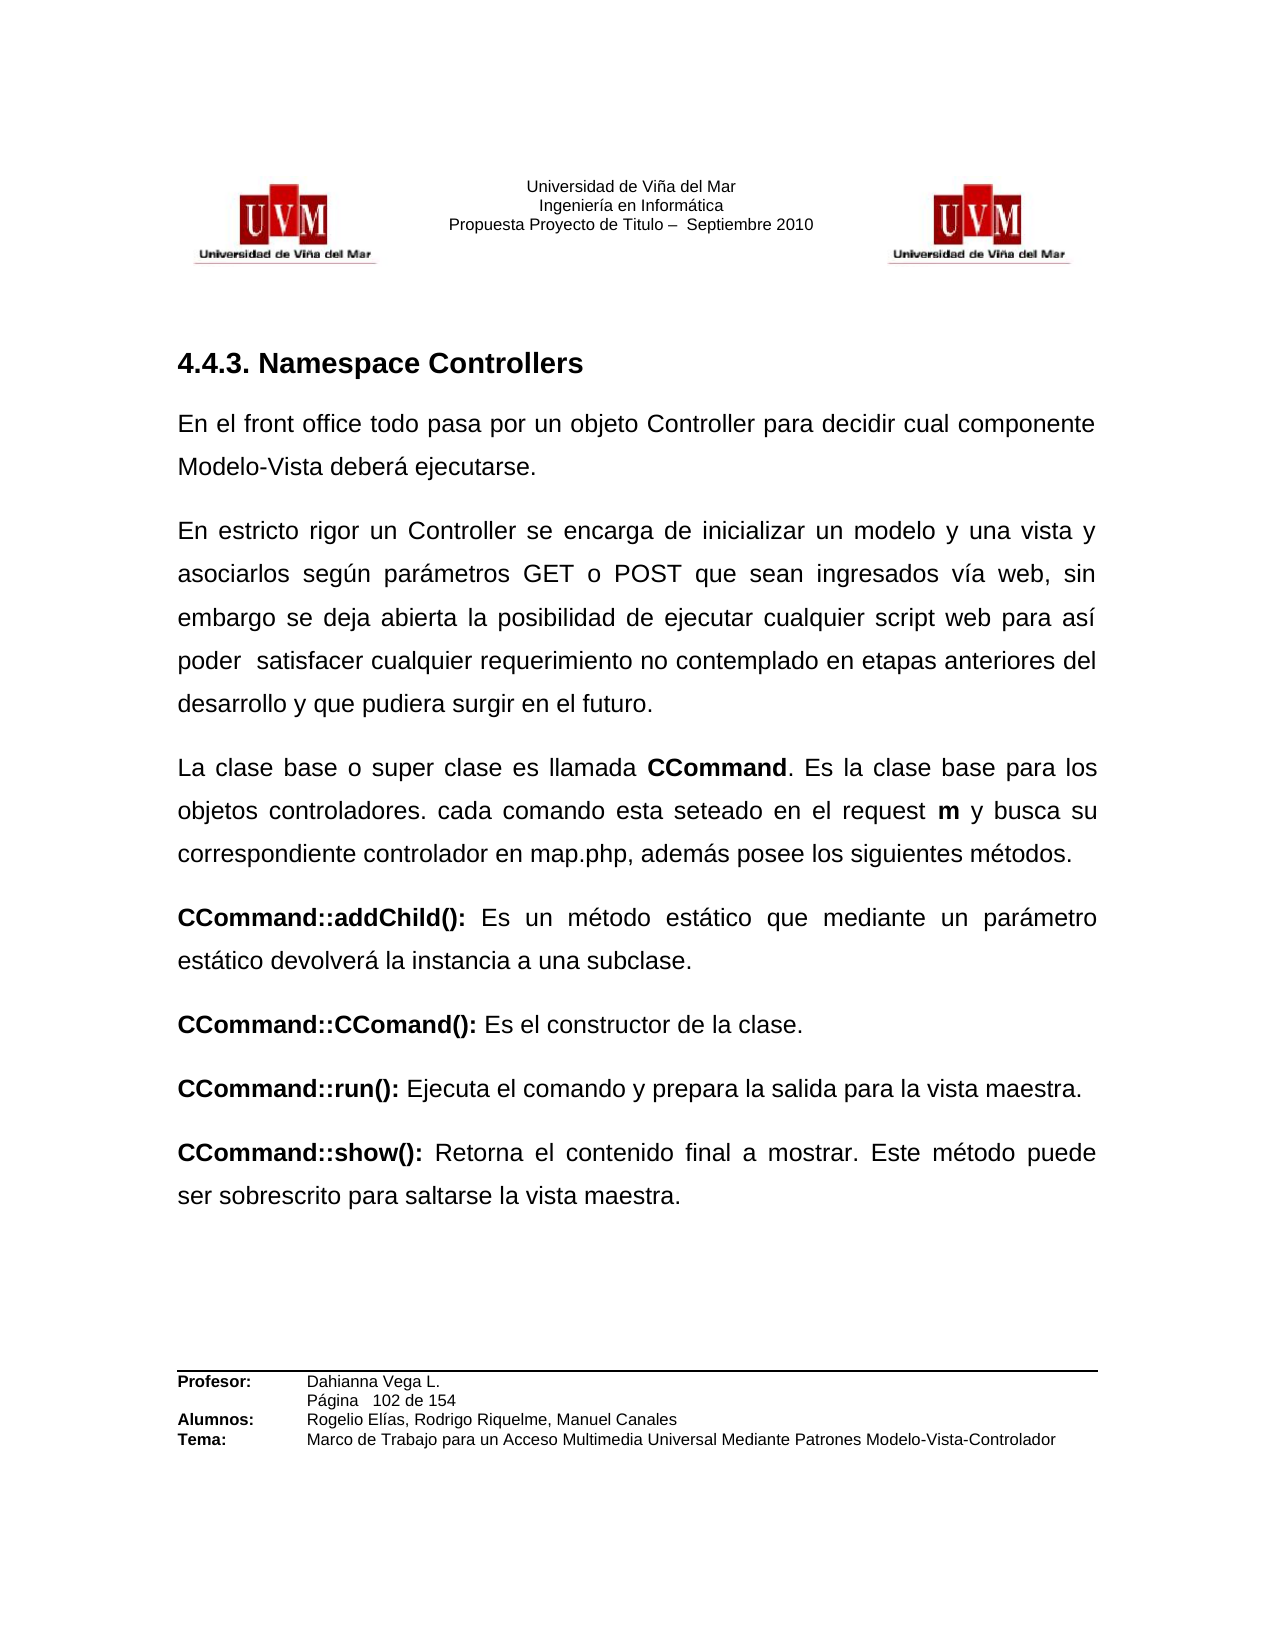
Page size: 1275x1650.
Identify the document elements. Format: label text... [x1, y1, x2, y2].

text La clase base o super clase es llamada CCommand. Es la clase base para los objetos controladores. cada comando esta seteado en el request m y busca su correspondiente controlador en map.php, además posee los siguientes métodos. [177, 753, 1098, 868]
text En estricto rigor un Controller se encarga de inicializar un modelo y una vista y asociarlos según parámetros GET o POST que sean ingresados vía web, sin embargo se deja abierta la posibilidad de ejecutar cualquier script web para así poder satisfacer cualquier requerimiento no contemplado en etapas anteriores del desarrollo y que pudiera surgir en el futuro. [177, 516, 1098, 717]
text CCommand::show(): Retorna el contenido final a mostrar. Este método puede ser sobrescrito para saltarse la vista maestra. [177, 1138, 1098, 1210]
text En el front office todo pasa por un objeto Controller para decidir cual componente Modelo-Vista deberá ejecutarse. [177, 409, 1098, 481]
text CCommand::CComand(): Es el constructor de la clase. [177, 1010, 1098, 1039]
text CCommand::addChild(): Es un método estático que mediante un parámetro estático devolverá la instancia a una subclase. [177, 903, 1098, 975]
picture [871, 176, 1084, 267]
picture [177, 176, 390, 267]
subtitle 4.4.3. Namespace Controllers [177, 346, 1098, 380]
text CCommand::run(): Ejecuta el comando y prepara la salida para la vista maestra. [177, 1074, 1098, 1103]
